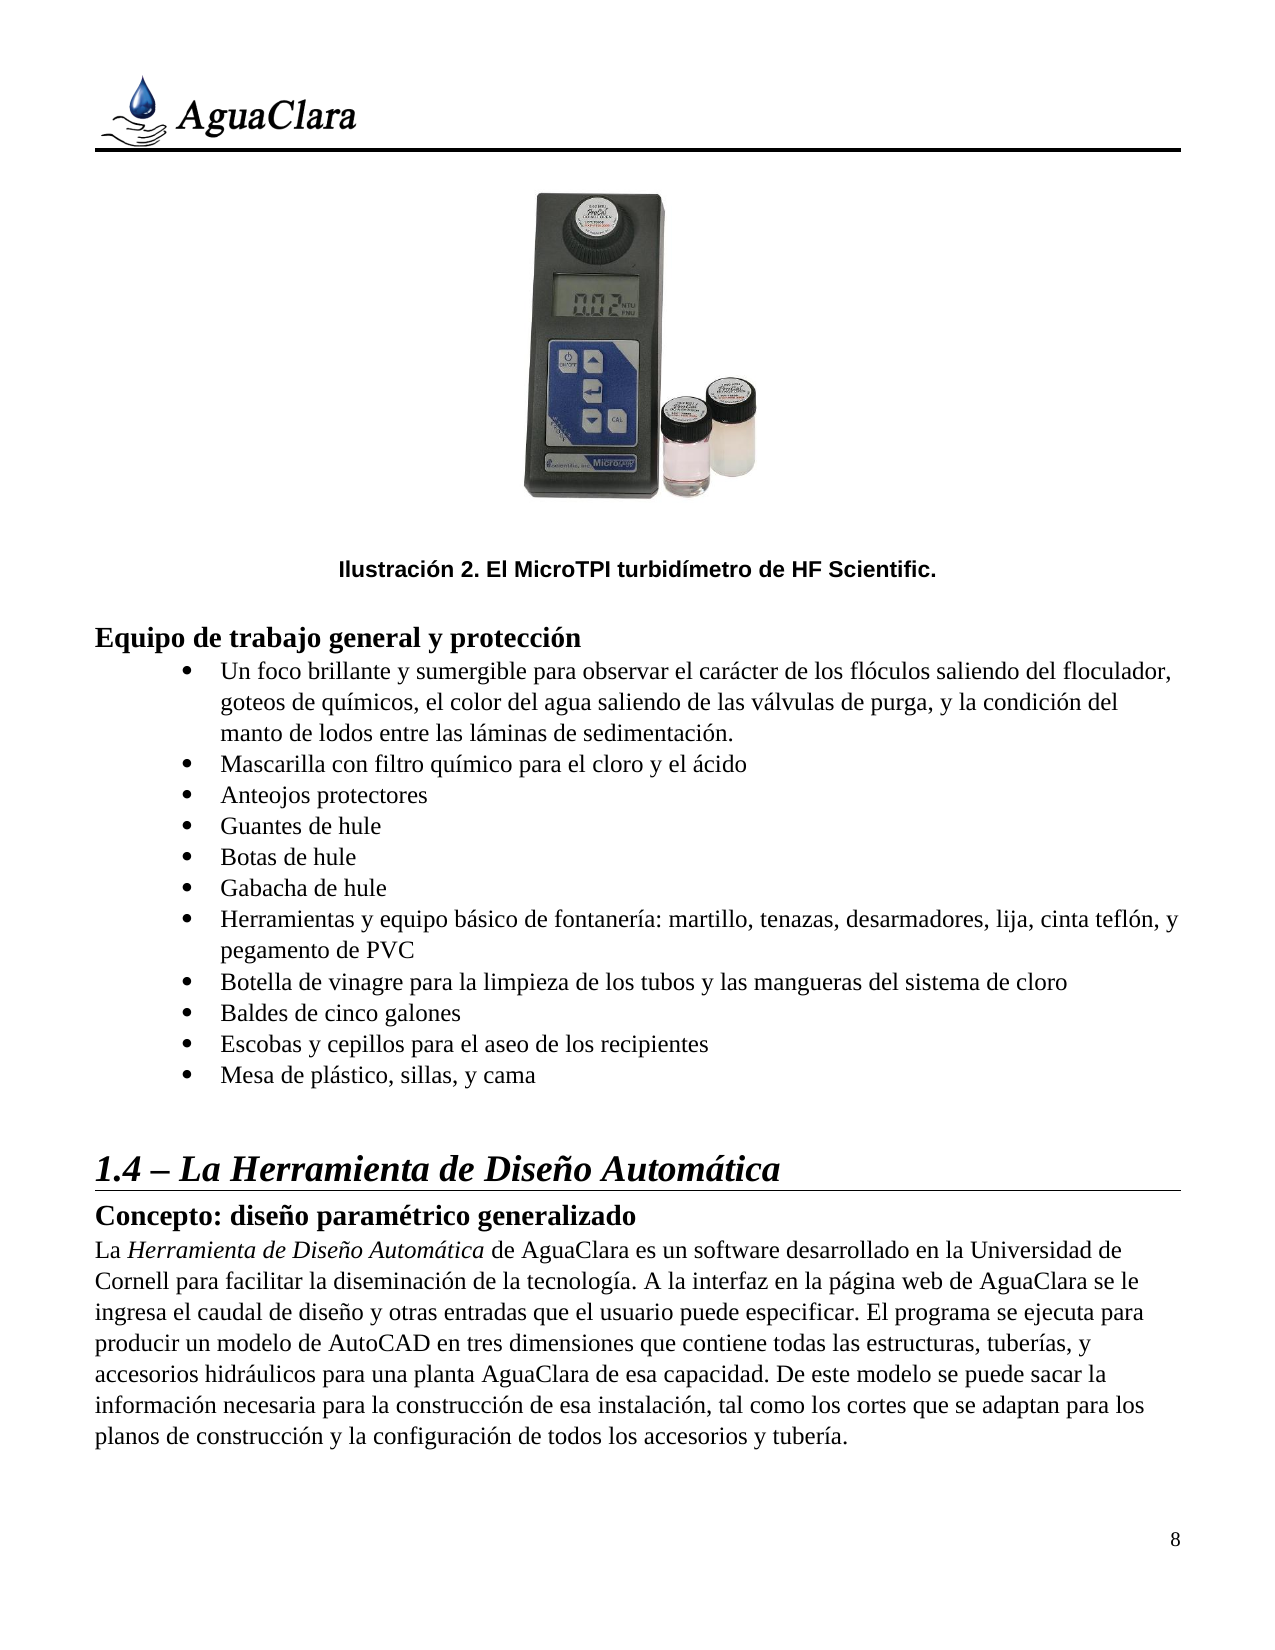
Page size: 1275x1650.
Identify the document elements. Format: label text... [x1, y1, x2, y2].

text Ilustración 2. El MicroTPI turbidímetro de HF Scientific. [94, 556, 1181, 583]
picture [94, 75, 373, 148]
list Un foco brillante y sumergible para observar el carácter de los flóculos saliendo del floculador, goteos de químicos, el color del agua saliendo de las válvulas de purga, y la condición del manto de lodos entre las láminas de sedimentación. [183, 656, 1181, 747]
subtitle – La Herramienta de Diseño Automática [94, 1147, 1181, 1191]
list Escobas y cepillos para el aseo de los recipientes [183, 1029, 1181, 1057]
list Mascarilla con filtro químico para el cloro y el ácido [183, 749, 1181, 778]
text La Herramienta de Diseño Automática de AguaClara es un software desarrollado en la Universidad de Cornell para facilitar la diseminación de la tecnología. A la interfaz en la página web de AguaClara se le ingresa el caudal de diseño y otras entradas que el usuario puede especificar. El programa se ejecuta para producir un modelo de AutoCAD en tres dimensiones que contiene todas las estructuras, tuberías, y accesorios hidráulicos para una planta AguaClara de esa capacidad. De este modelo se puede sacar la información necesaria para la construcción de esa instalación, tal como los cortes que se adaptan para los planos de construcción y la configuración de todos los accesorios y tubería. [94, 1235, 1181, 1450]
list Botella de vinagre para la limpieza de los tubos y las mangueras del sistema de cloro [183, 967, 1181, 995]
list Mesa de plástico, sillas, y cama [183, 1060, 1181, 1088]
list Botas de hule [183, 842, 1181, 871]
list Anteojos protectores [183, 780, 1181, 809]
list Herramientas y equipo básico de fontanería: martillo, tenazas, desarmadores, lija, cinta teflón, y pegamento de PVC [183, 904, 1181, 964]
list Gabacha de hule [183, 873, 1181, 902]
subtitle Equipo de trabajo general y protección [94, 620, 1181, 653]
list Baldes de cinco galones [183, 998, 1181, 1026]
list Guantes de hule [183, 811, 1181, 840]
picture [439, 183, 836, 529]
subtitle Concepto: diseño paramétrico generalizado [94, 1198, 1181, 1232]
